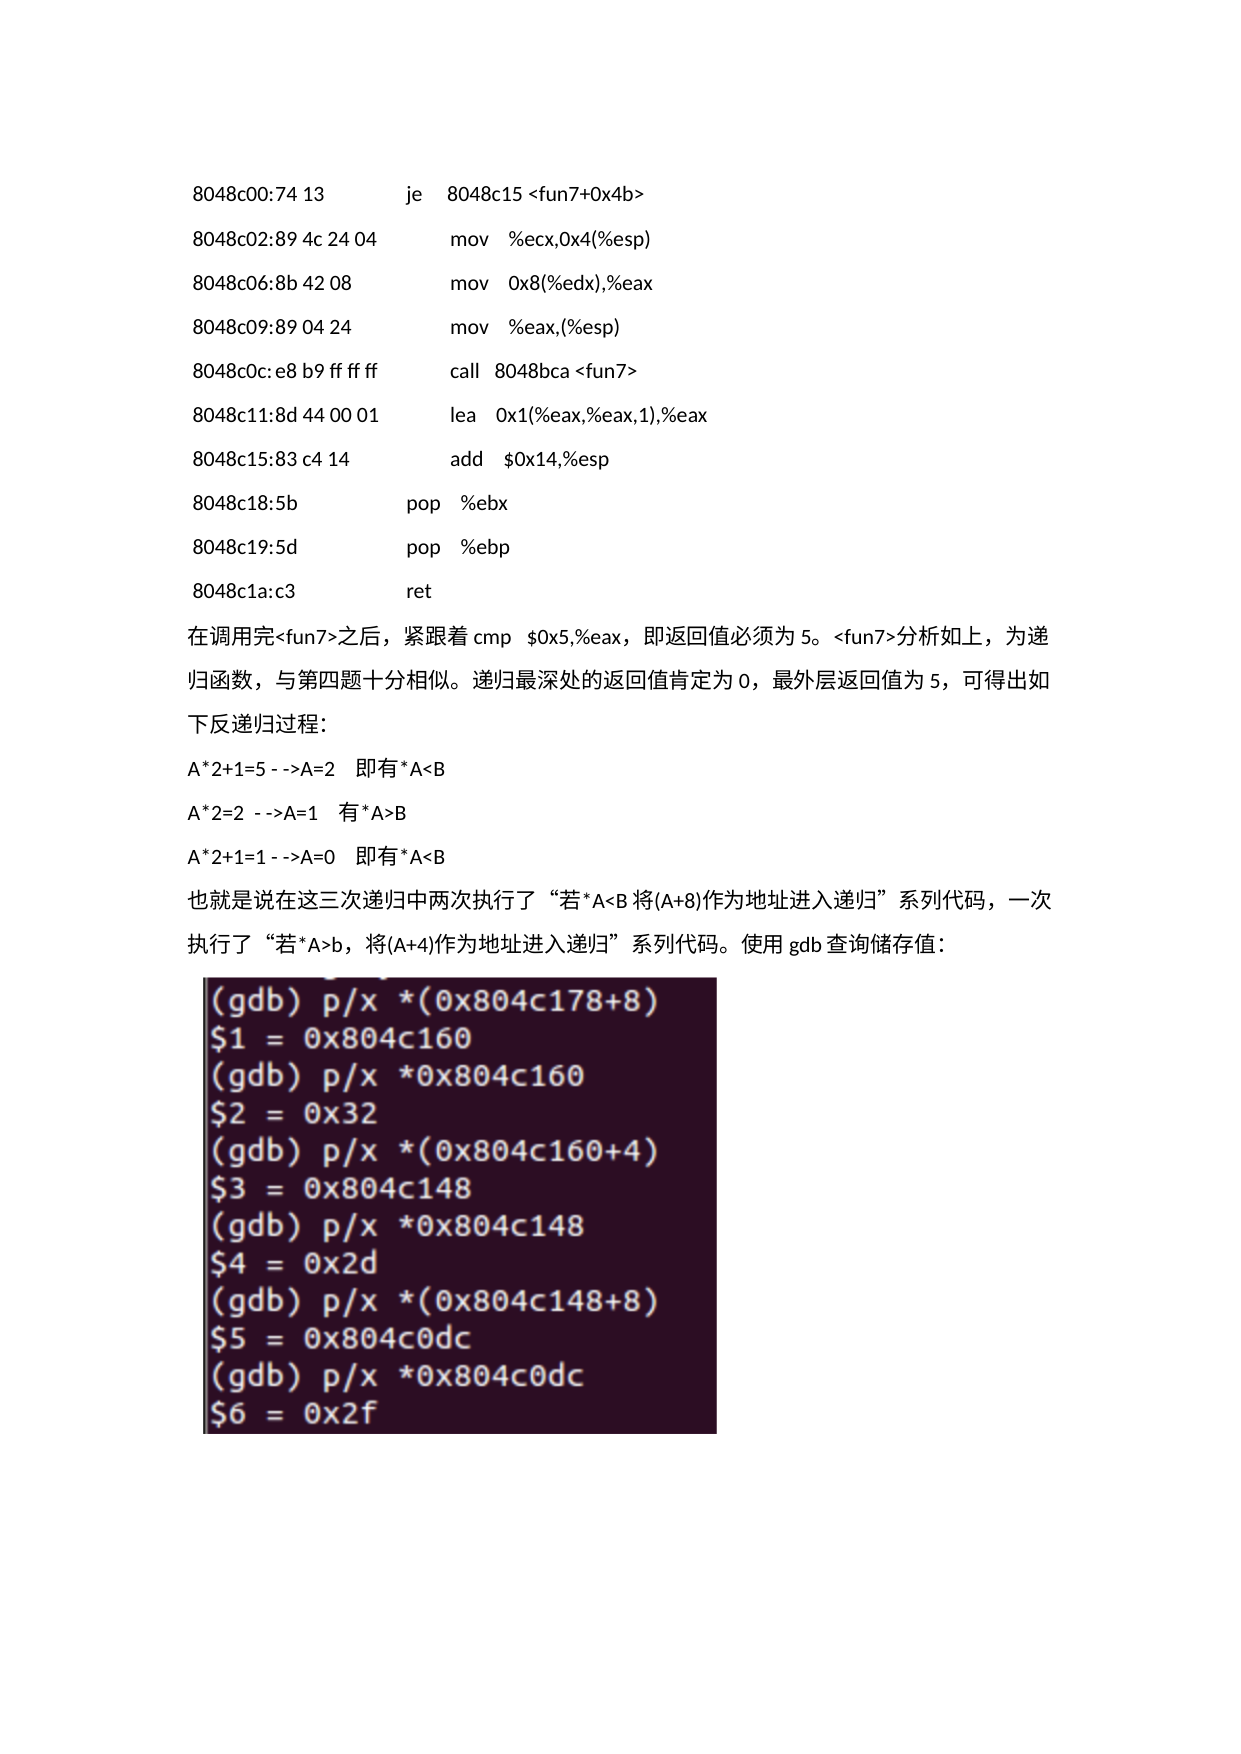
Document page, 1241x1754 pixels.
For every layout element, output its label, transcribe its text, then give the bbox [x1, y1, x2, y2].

picture [197, 965, 746, 1459]
text 8048c06: 8b 42 08 mov 0x8(%edx),%eax [187, 260, 1053, 304]
text 8048c0c: e8 b9 ff ff ff call 8048bca <fun7> [187, 348, 1053, 392]
text 也就是说在这三次递归中两次执行了“若*A<B将(A+8)作为地址进入递归”系列代码，一次执行了“若*A>b，将(A+4)作为地址进入递归”系列代码。使用gdb查询储存值： [187, 877, 1053, 965]
text 8048c00: 74 13 je 8048c15 <fun7+0x4b> [187, 172, 1053, 216]
text 8048c02: 89 4c 24 04 mov %ecx,0x4(%esp) [187, 216, 1053, 260]
text 8048c09: 89 04 24 mov %eax,(%esp) [187, 304, 1053, 348]
text 8048c19: 5d pop %ebp [187, 524, 1053, 568]
text 8048c18: 5b pop %ebx [187, 480, 1053, 524]
text 8048c11: 8d 44 00 01 lea 0x1(%eax,%eax,1),%eax [187, 392, 1053, 436]
text A*2=2 - ->A=1 有*A>B [187, 789, 1053, 833]
text 8048c1a: c3 ret [187, 568, 1053, 613]
text A*2+1=5 - ->A=2 即有*A<B [187, 745, 1053, 789]
text 在调用完<fun7>之后，紧跟着cmp $0x5,%eax，即返回值必须为5。<fun7>分析如上，为递归函数，与第四题十分相似。递归最深处的返回值肯定为0，最外层返回值为5，可得出如下反递归过程： [187, 613, 1053, 745]
text A*2+1=1 - ->A=0 即有*A<B [187, 833, 1053, 877]
text 8048c15: 83 c4 14 add $0x14,%esp [187, 436, 1053, 480]
